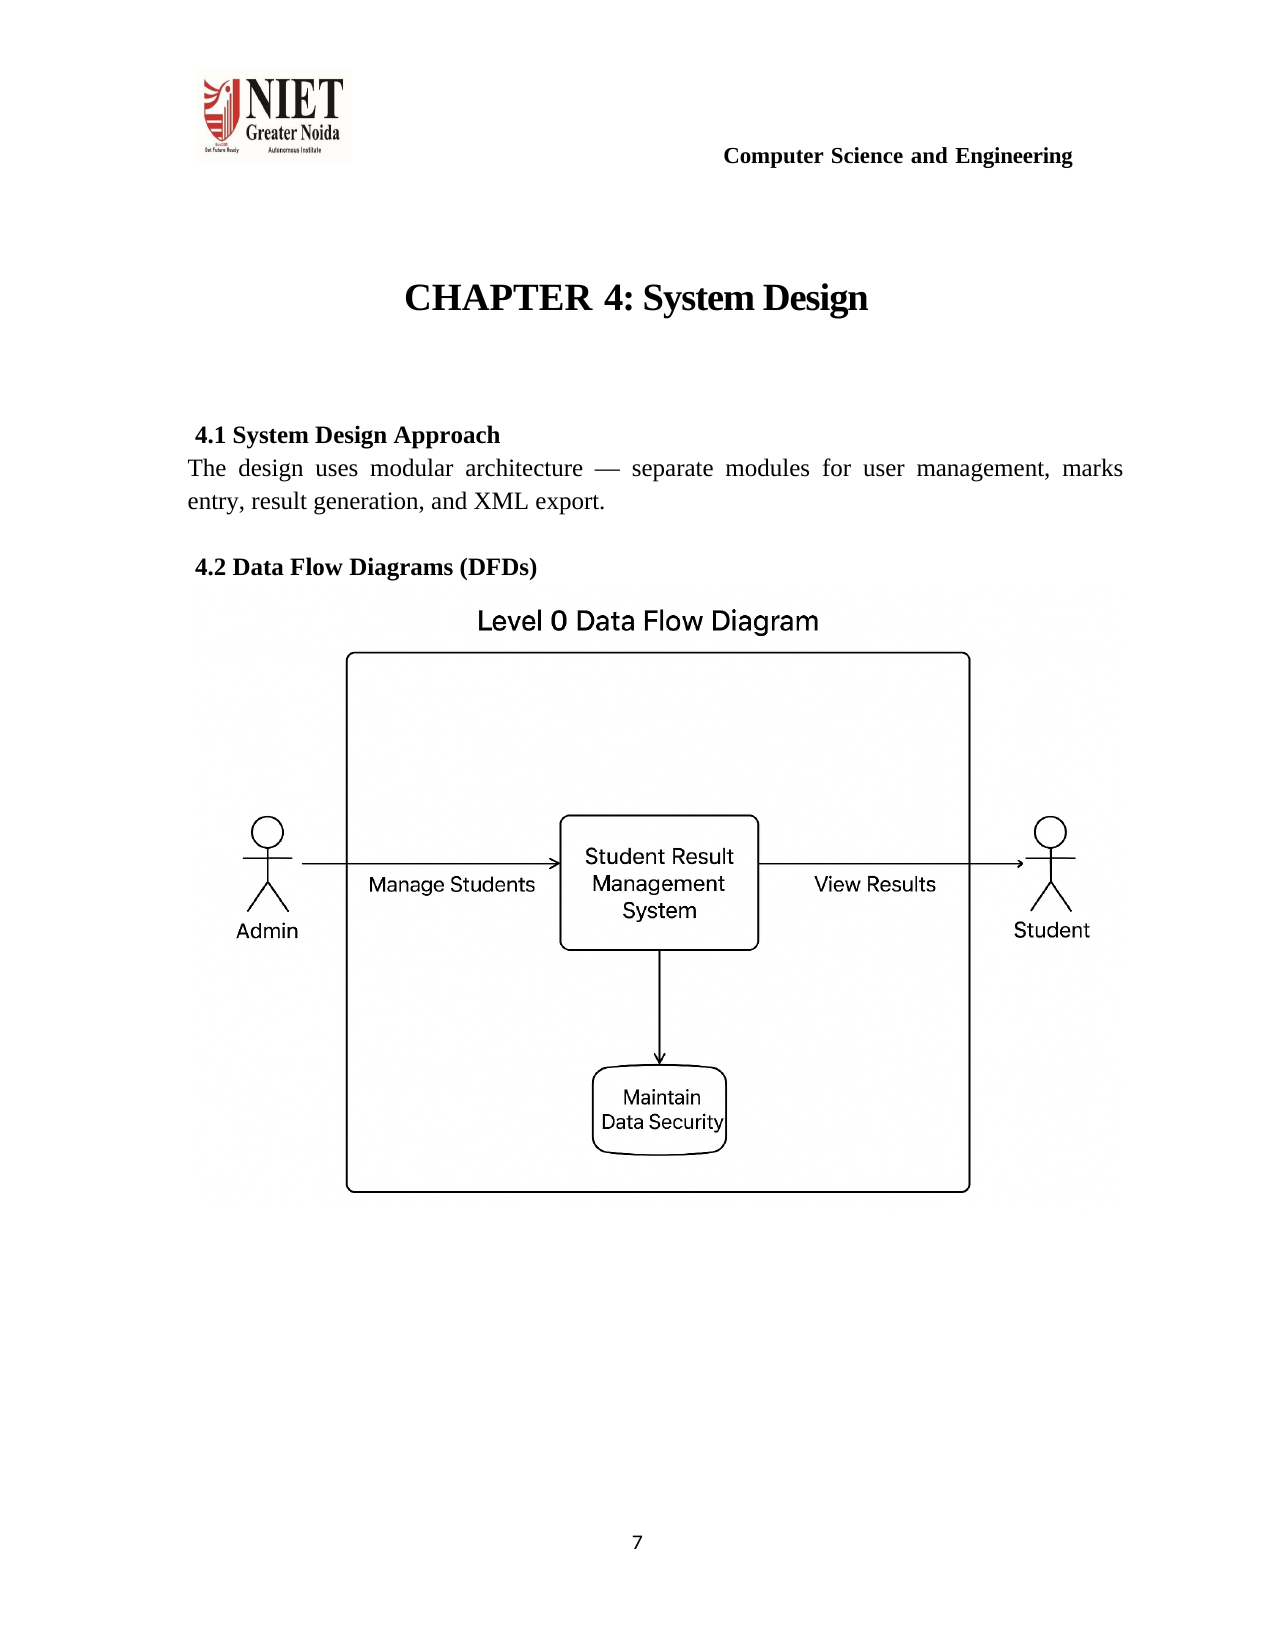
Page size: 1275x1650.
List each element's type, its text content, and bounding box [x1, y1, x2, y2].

subtitle 4.2 Data Flow Diagrams (DFDs) [195, 552, 1125, 581]
text The design uses modular architecture — separate modules for user management, marks entry, result generation, and XML export. [187, 453, 1125, 515]
subtitle CHAPTER 4: System Design [187, 275, 1086, 319]
picture [187, 585, 1125, 1211]
subtitle 4.1 System Design Approach [195, 420, 1125, 449]
picture [195, 69, 352, 163]
